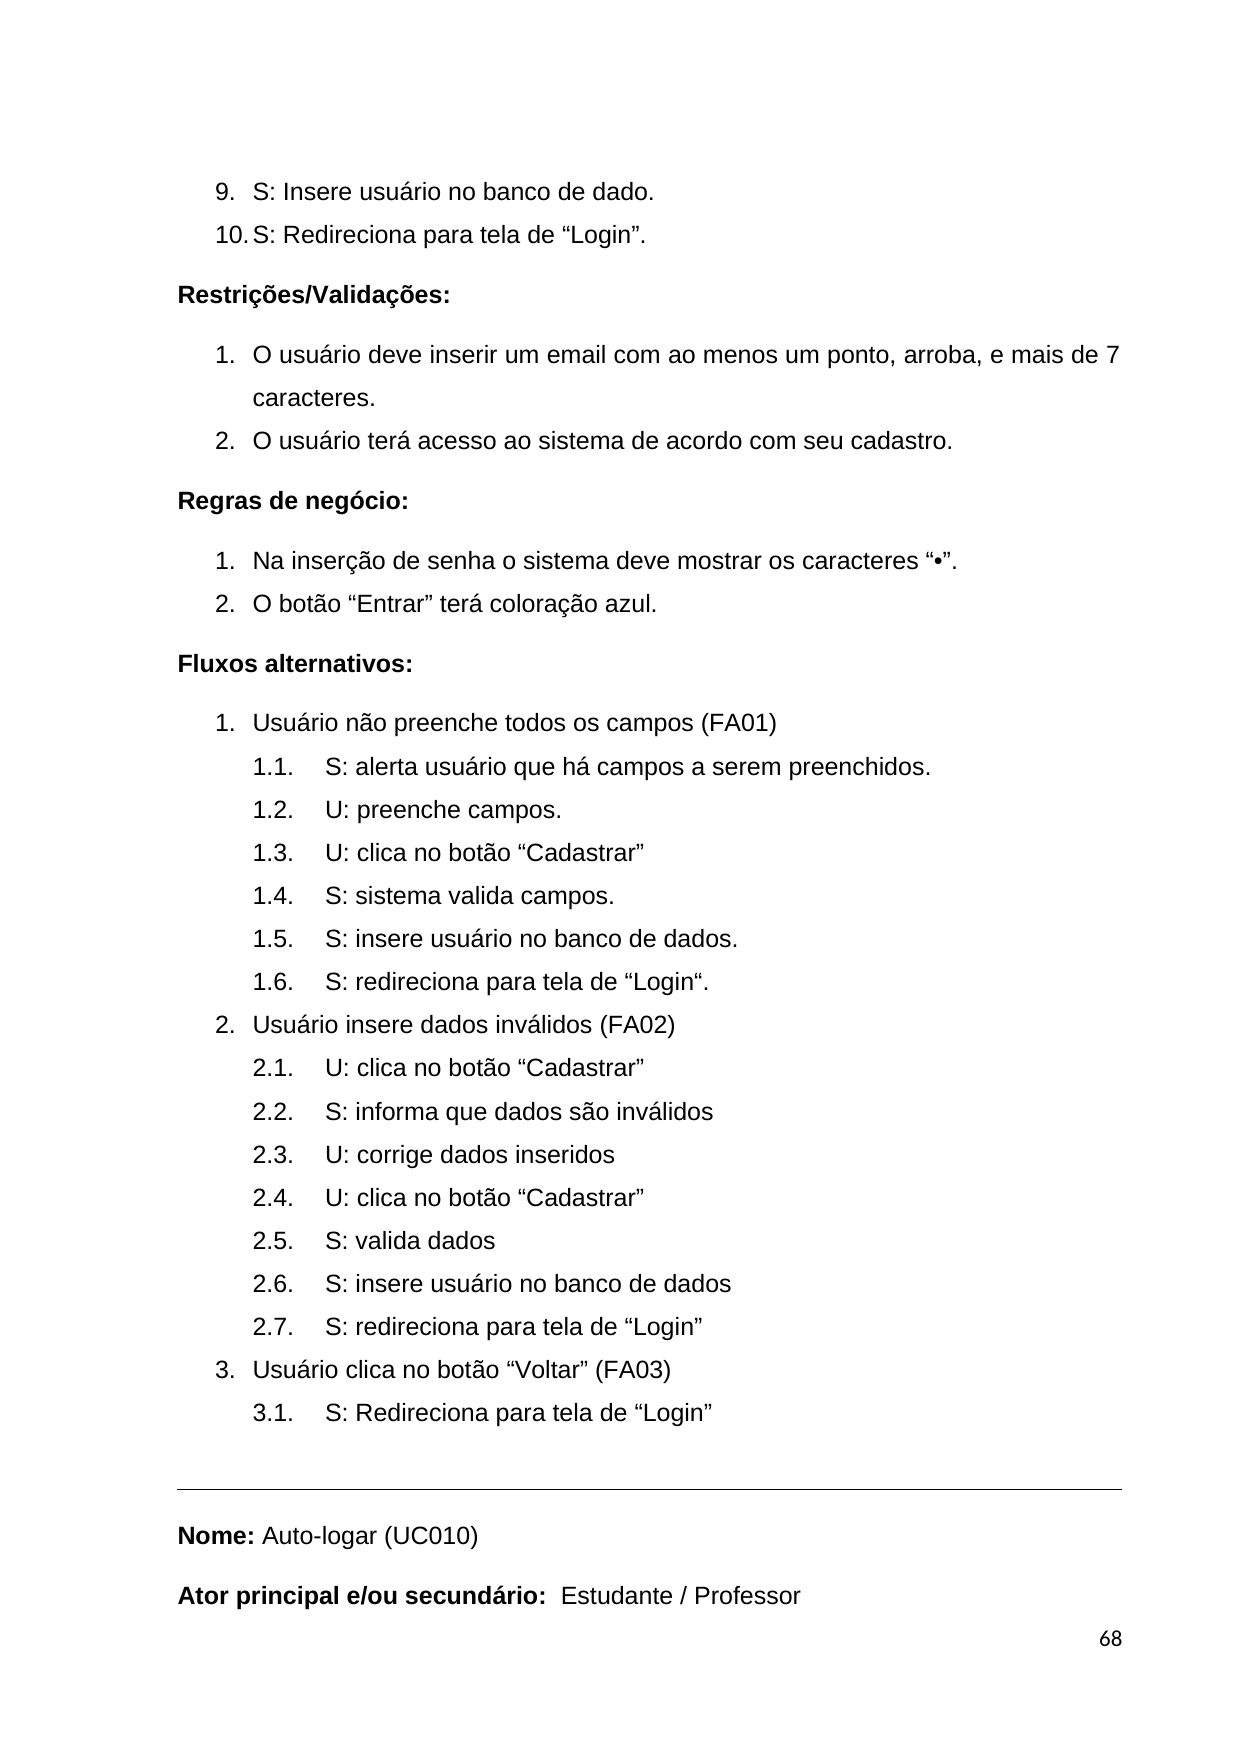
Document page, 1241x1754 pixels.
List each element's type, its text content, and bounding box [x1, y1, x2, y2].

list Na inserção de senha o sistema deve mostrar os caracteres “•”. [215, 546, 1122, 574]
list Usuário clica no botão “Voltar” (FA03) [215, 1355, 1122, 1384]
list O usuário deve inserir um email com ao menos um ponto, arroba, e mais de 7 caracteres. [215, 340, 1122, 412]
list S: insere usuário no banco de dados [252, 1269, 1122, 1298]
list S: informa que dados são inválidos [252, 1097, 1122, 1125]
list U: clica no botão “Cadastrar” [252, 1183, 1122, 1212]
list U: clica no botão “Cadastrar” [252, 838, 1122, 867]
list U: clica no botão “Cadastrar” [252, 1053, 1122, 1082]
list S: sistema valida campos. [252, 881, 1122, 910]
list S: Redireciona para tela de “Login” [252, 1398, 1122, 1427]
list S: redireciona para tela de “Login” [252, 1312, 1122, 1341]
text Restrições/Validações: [177, 280, 1122, 309]
list U: corrige dados inseridos [252, 1140, 1122, 1168]
list S: redireciona para tela de “Login“. [252, 967, 1122, 996]
text Regras de negócio: [177, 486, 1122, 515]
list S: insere usuário no banco de dados. [252, 924, 1122, 953]
list Usuário não preenche todos os campos (FA01) [215, 708, 1122, 737]
list O usuário terá acesso ao sistema de acordo com seu cadastro. [215, 426, 1122, 455]
list U: preenche campos. [252, 795, 1122, 823]
text Fluxos alternativos: [177, 649, 1122, 677]
list S: Redireciona para tela de “Login”. [215, 220, 1122, 249]
list S: valida dados [252, 1226, 1122, 1255]
list Usuário insere dados inválidos (FA02) [215, 1010, 1122, 1039]
text Nome: Auto-logar (UC010) [177, 1521, 1122, 1550]
text Ator principal e/ou secundário: Estudante / Professor [177, 1581, 1122, 1610]
list O botão “Entrar” terá coloração azul. [215, 589, 1122, 618]
list S: alerta usuário que há campos a serem preenchidos. [252, 752, 1122, 780]
list S: Insere usuário no banco de dado. [215, 177, 1122, 206]
